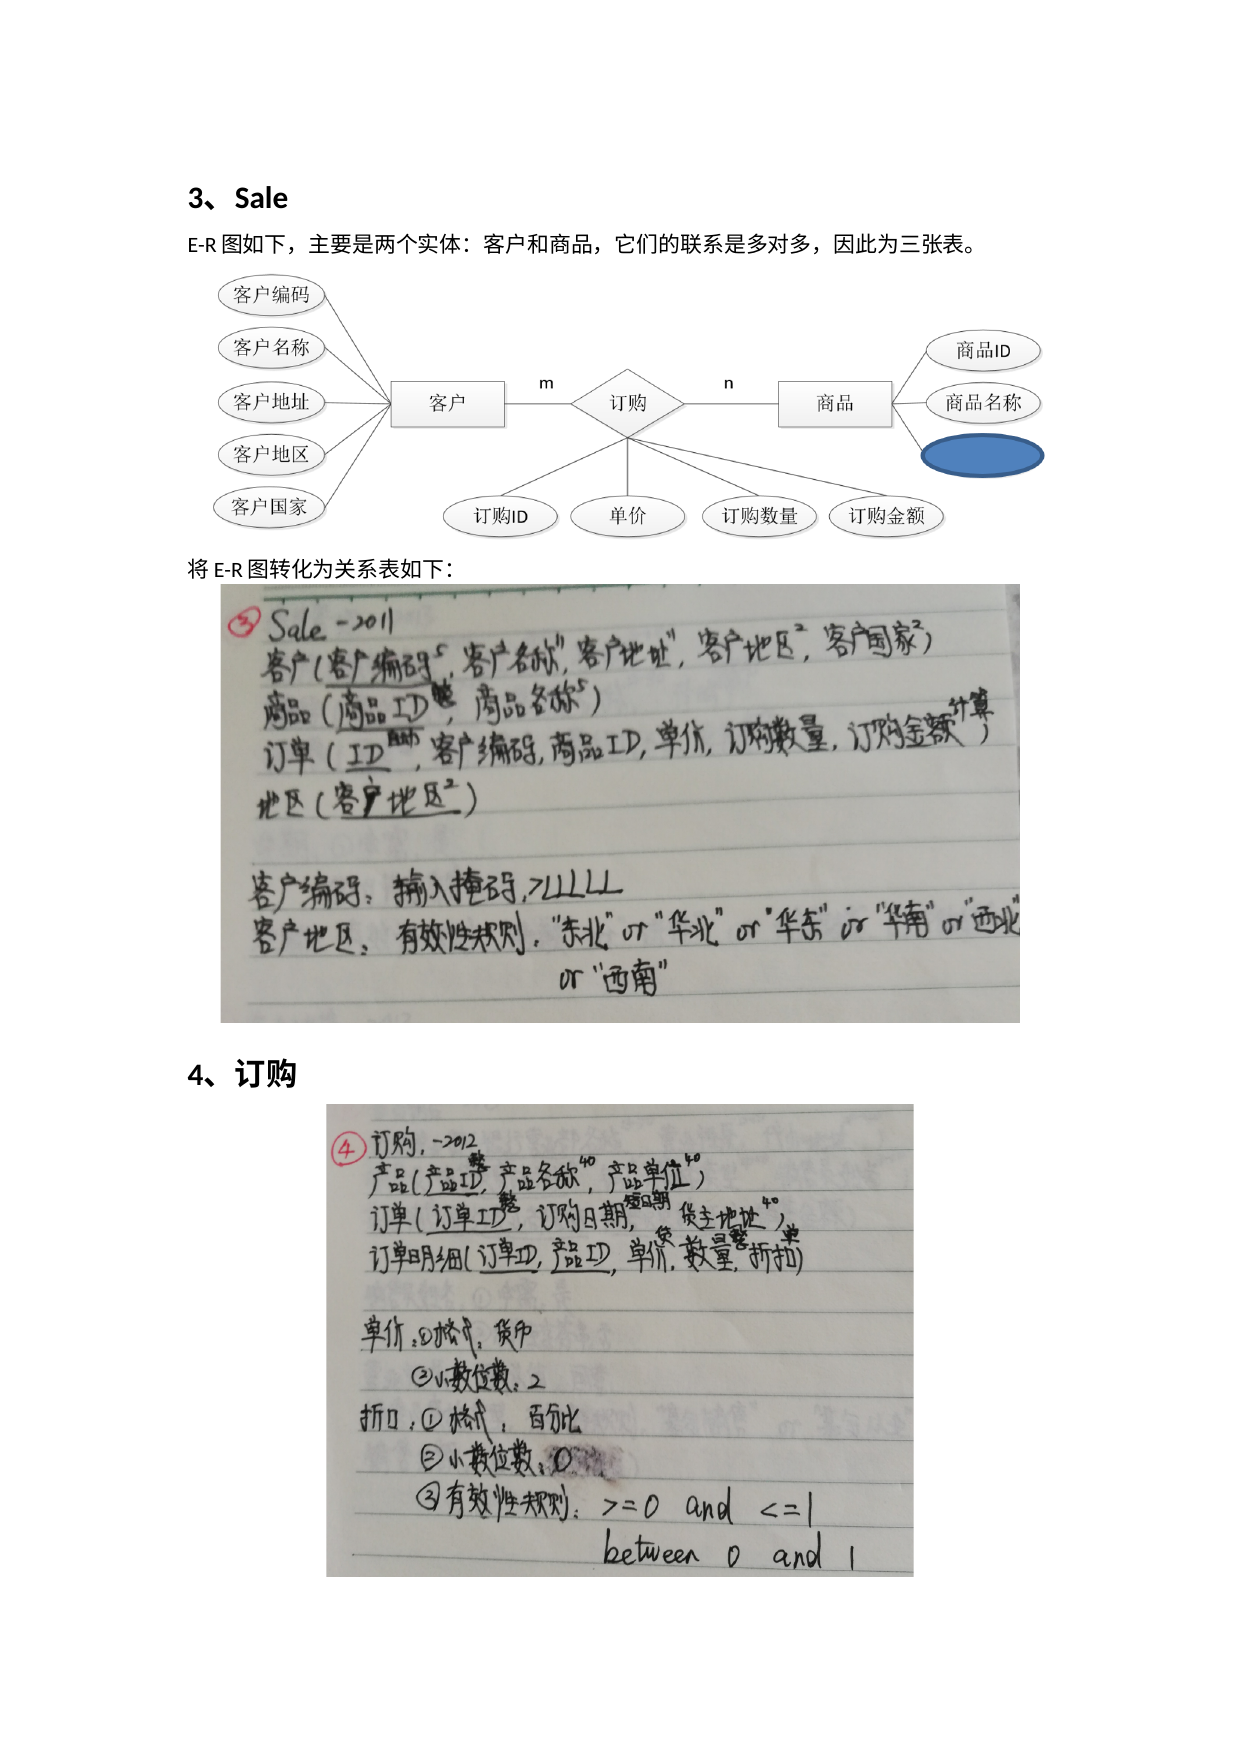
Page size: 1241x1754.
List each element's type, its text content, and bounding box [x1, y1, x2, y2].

text 将E-R图转化为关系表如下： [187, 552, 1053, 584]
picture [187, 259, 1053, 540]
picture [220, 584, 1020, 1023]
text 4、订购 [187, 1039, 1053, 1104]
picture [326, 1104, 914, 1577]
text E-R图如下，主要是两个实体：客户和商品，它们的联系是多对多，因此为三张表。 [187, 227, 1053, 259]
text 3、Sale [187, 162, 1053, 227]
